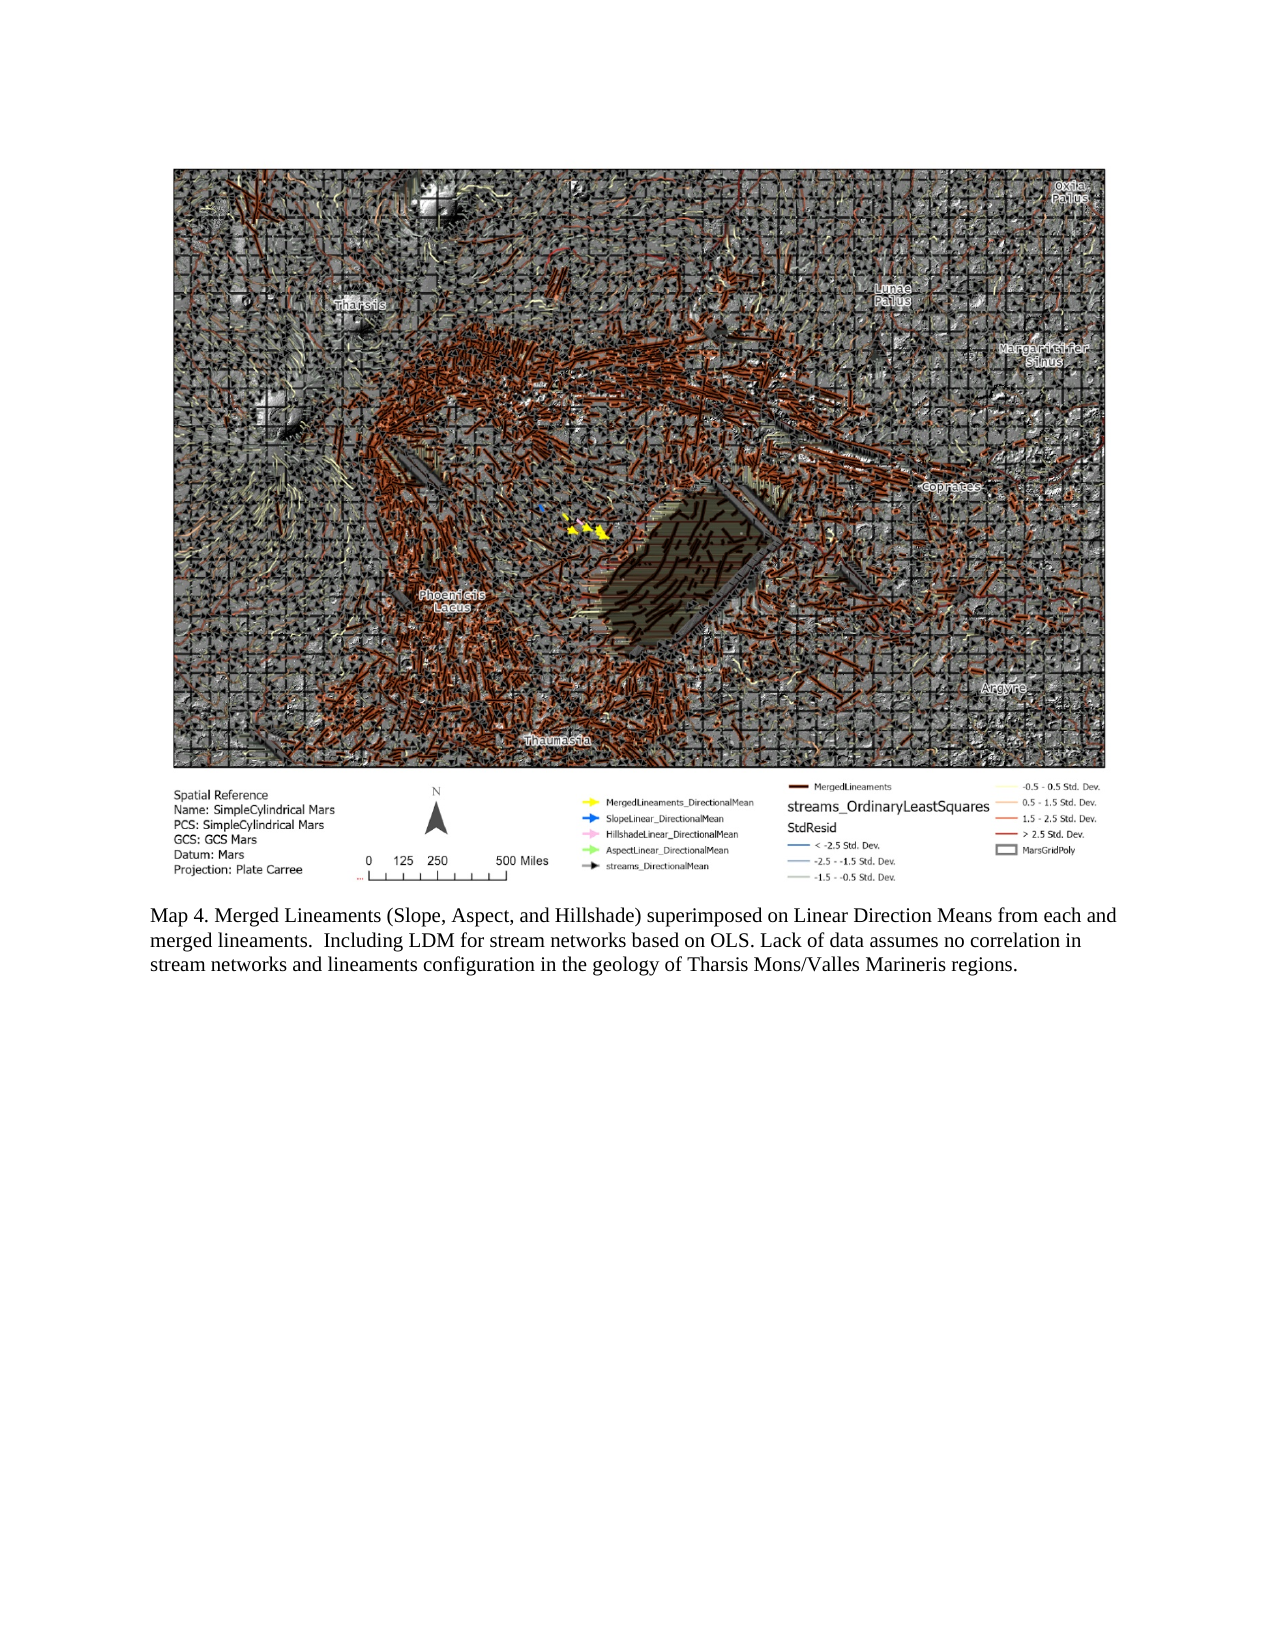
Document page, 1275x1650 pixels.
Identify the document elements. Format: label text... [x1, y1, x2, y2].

picture [150, 150, 1125, 904]
text Map 4. Merged Lineaments (Slope, Aspect, and Hillshade) superimposed on Linear Direction Means from each and merged lineaments. Including LDM for stream networks based on OLS. Lack of data assumes no correlation in stream networks and lineaments configuration in the geology of Tharsis Mons/Valles Marineris regions. [150, 904, 1125, 976]
